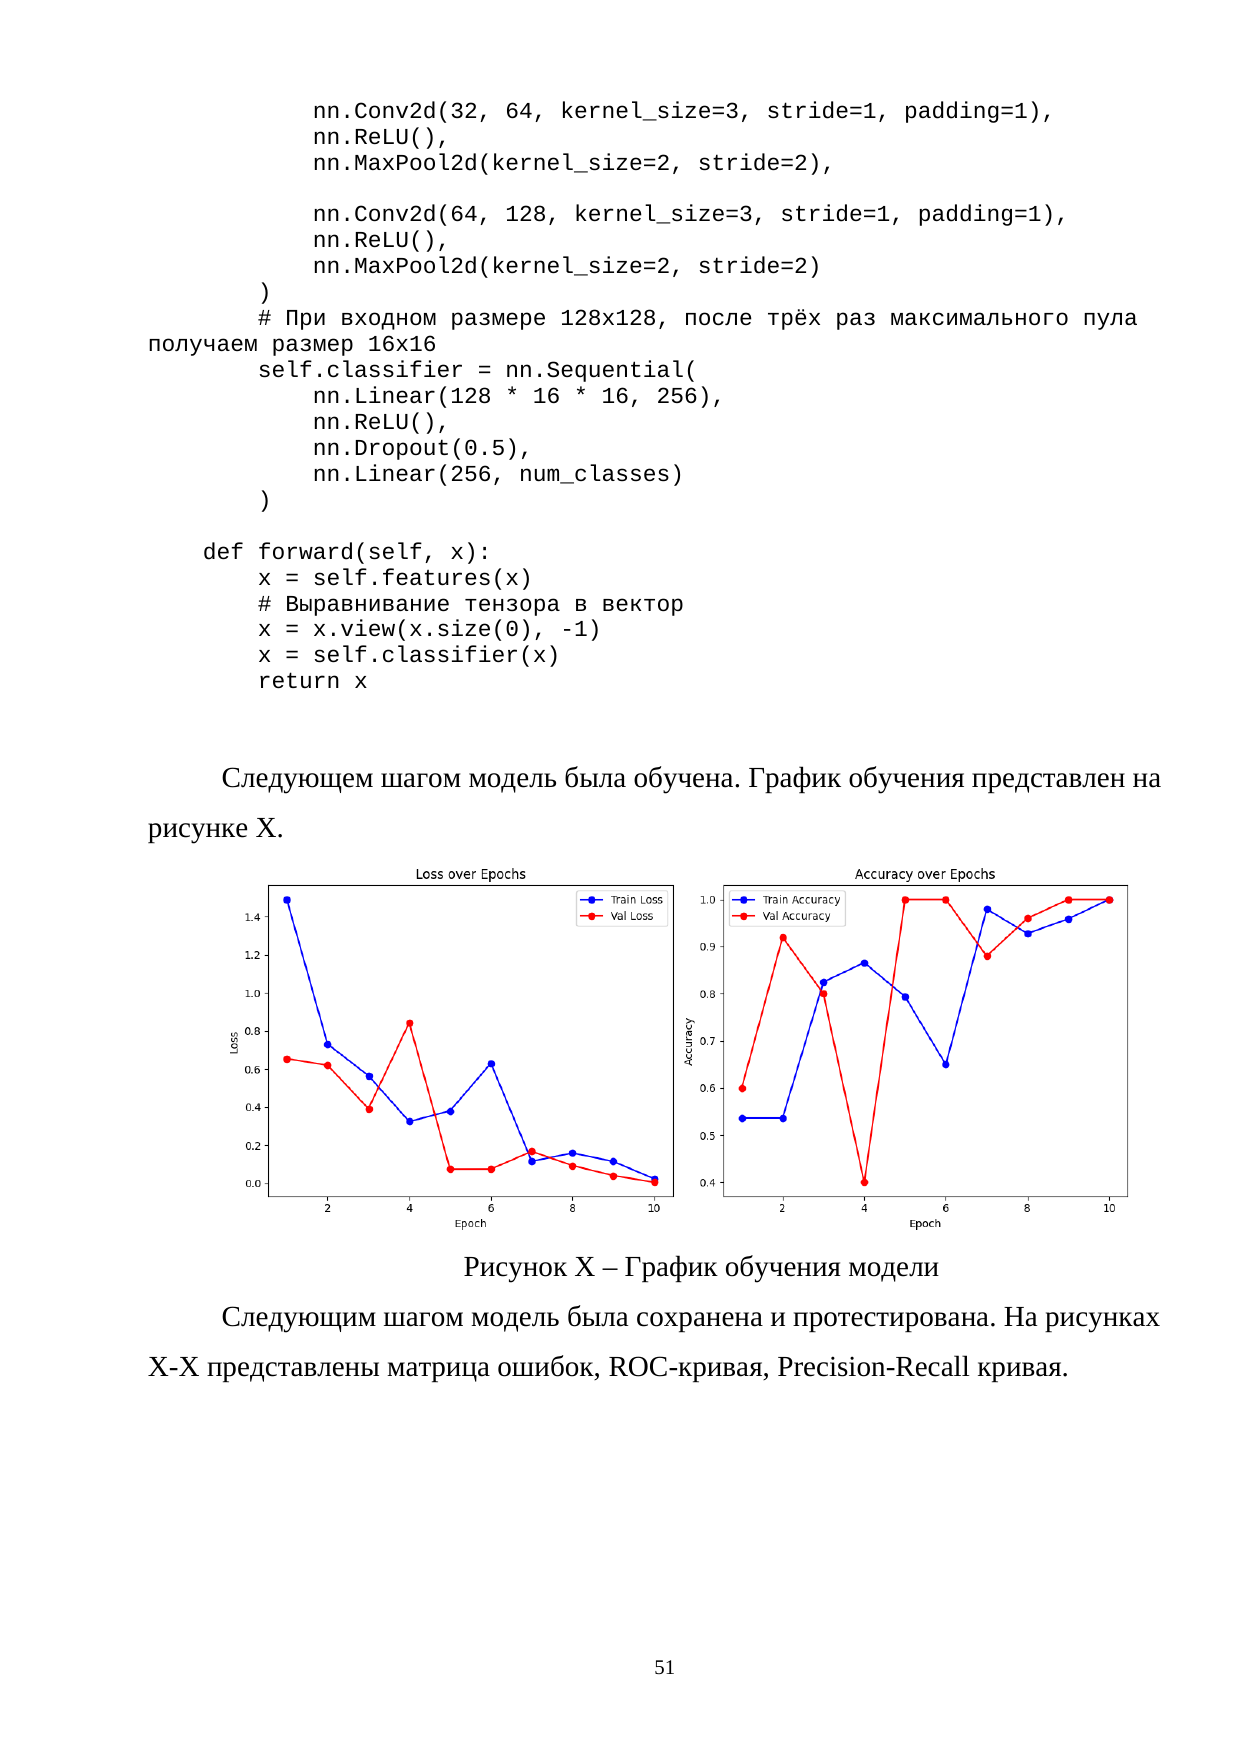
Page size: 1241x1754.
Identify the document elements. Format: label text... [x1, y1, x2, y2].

text nn.ReLU(), [148, 125, 1181, 151]
picture [221, 861, 1134, 1237]
text nn.ReLU(), [148, 229, 1181, 255]
text Следующем шагом модель была обучена. График обучения представлен на рисунке Х. [148, 760, 1181, 844]
text x = self.features(x) [148, 566, 1181, 592]
text nn.MaxPool2d(kernel_size=2, stride=2) [148, 255, 1181, 281]
text x = self.classifier(x) [148, 644, 1181, 670]
text nn.MaxPool2d(kernel_size=2, stride=2), [148, 151, 1181, 177]
text nn.ReLU(), [148, 410, 1181, 436]
text nn.Dropout(0.5), [148, 436, 1181, 462]
text ) [148, 281, 1181, 307]
text nn.Conv2d(32, 64, kernel_size=3, stride=1, padding=1), [148, 99, 1181, 125]
text # Выравнивание тензора в вектор [148, 592, 1181, 618]
text def forward(self, x): [148, 540, 1181, 566]
text nn.Linear(256, num_classes) [148, 462, 1181, 488]
text ) [148, 488, 1181, 514]
text return x [148, 670, 1181, 696]
text Следующим шагом модель была сохранена и протестирована. На рисунках Х-Х представлены матрица ошибок, ROC-кривая, Precision-Recall кривая. [148, 1299, 1181, 1383]
text Рисунок Х – График обучения модели [148, 1249, 1181, 1282]
text nn.Conv2d(64, 128, kernel_size=3, stride=1, padding=1), [148, 203, 1181, 229]
text x = x.view(x.size(0), -1) [148, 618, 1181, 644]
text self.classifier = nn.Sequential( [148, 358, 1181, 384]
text # При входном размере 128x128, после трёх раз максимального пула получаем размер 16x16 [148, 307, 1181, 358]
text nn.Linear(128 * 16 * 16, 256), [148, 384, 1181, 410]
